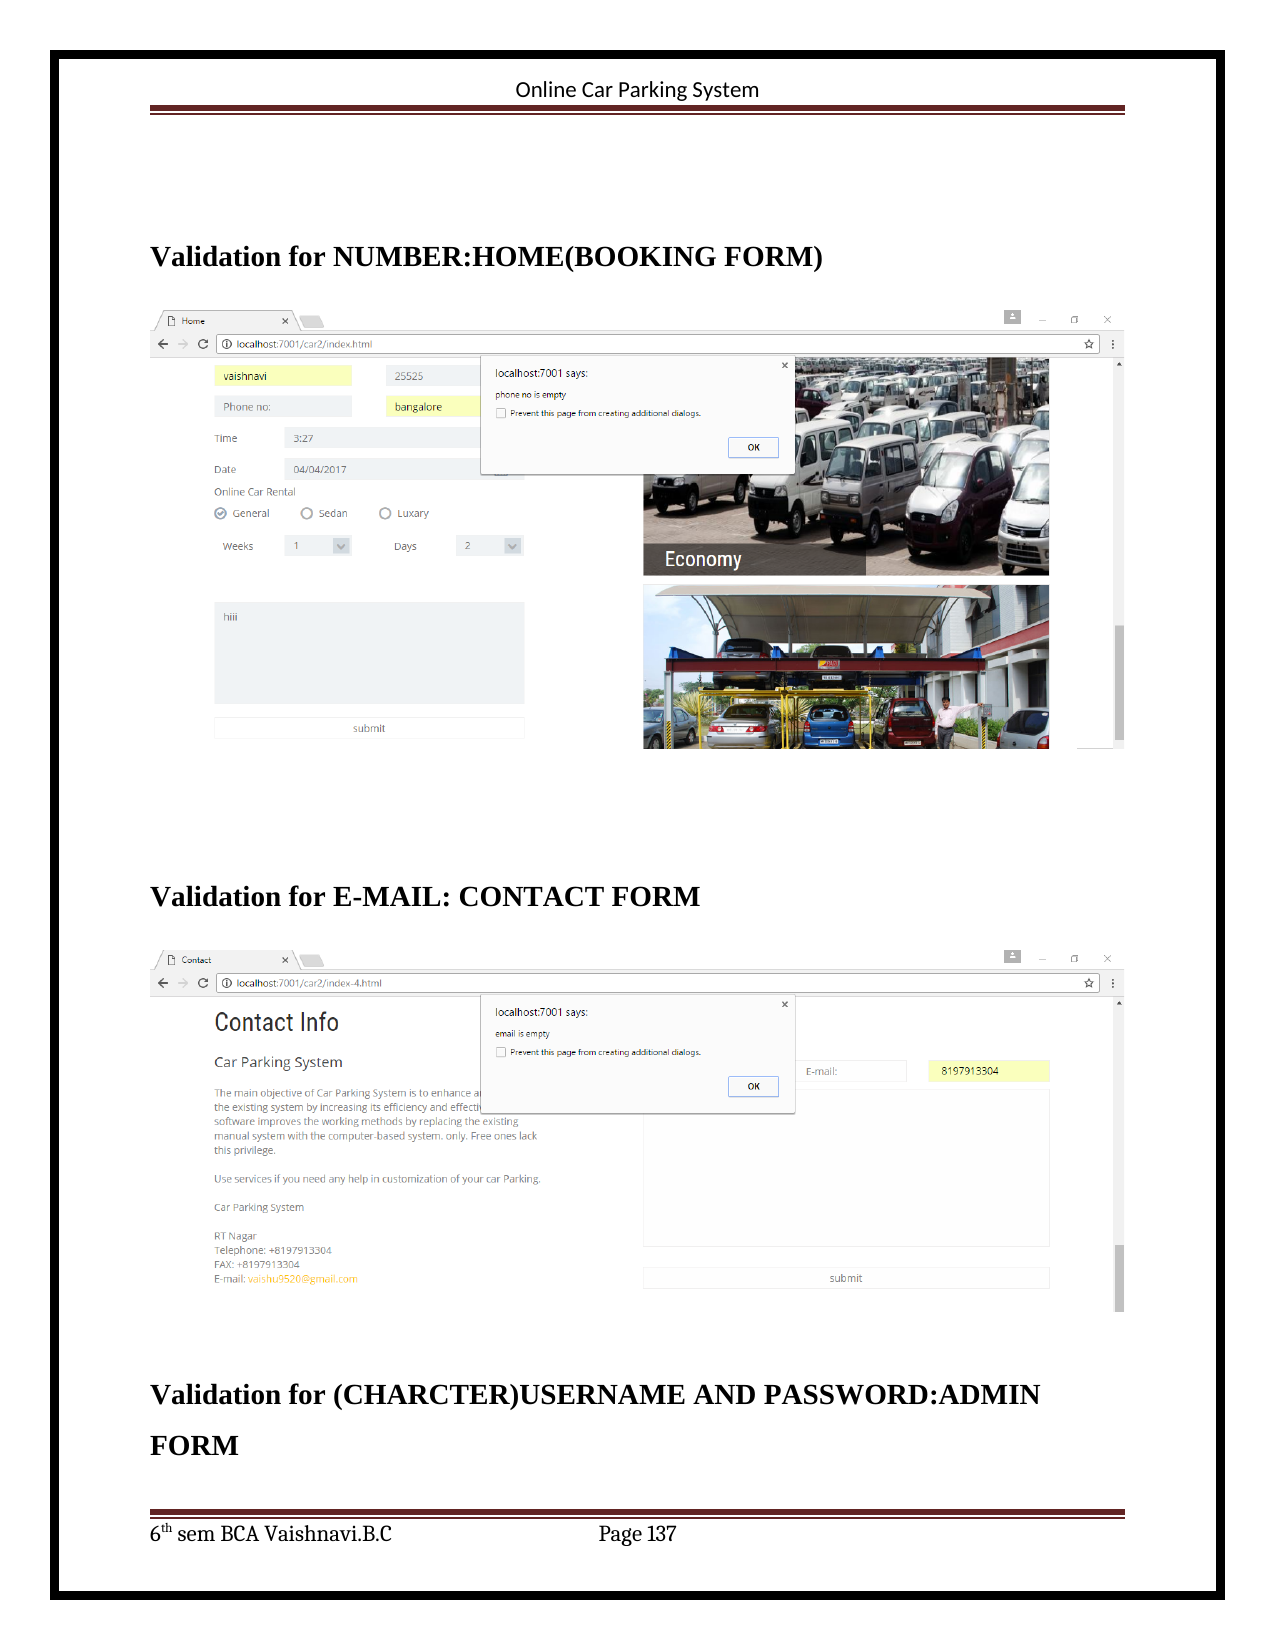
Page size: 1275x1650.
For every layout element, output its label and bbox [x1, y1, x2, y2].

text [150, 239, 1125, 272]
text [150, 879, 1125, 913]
picture [150, 950, 1125, 1312]
picture [150, 310, 1125, 749]
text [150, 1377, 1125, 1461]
